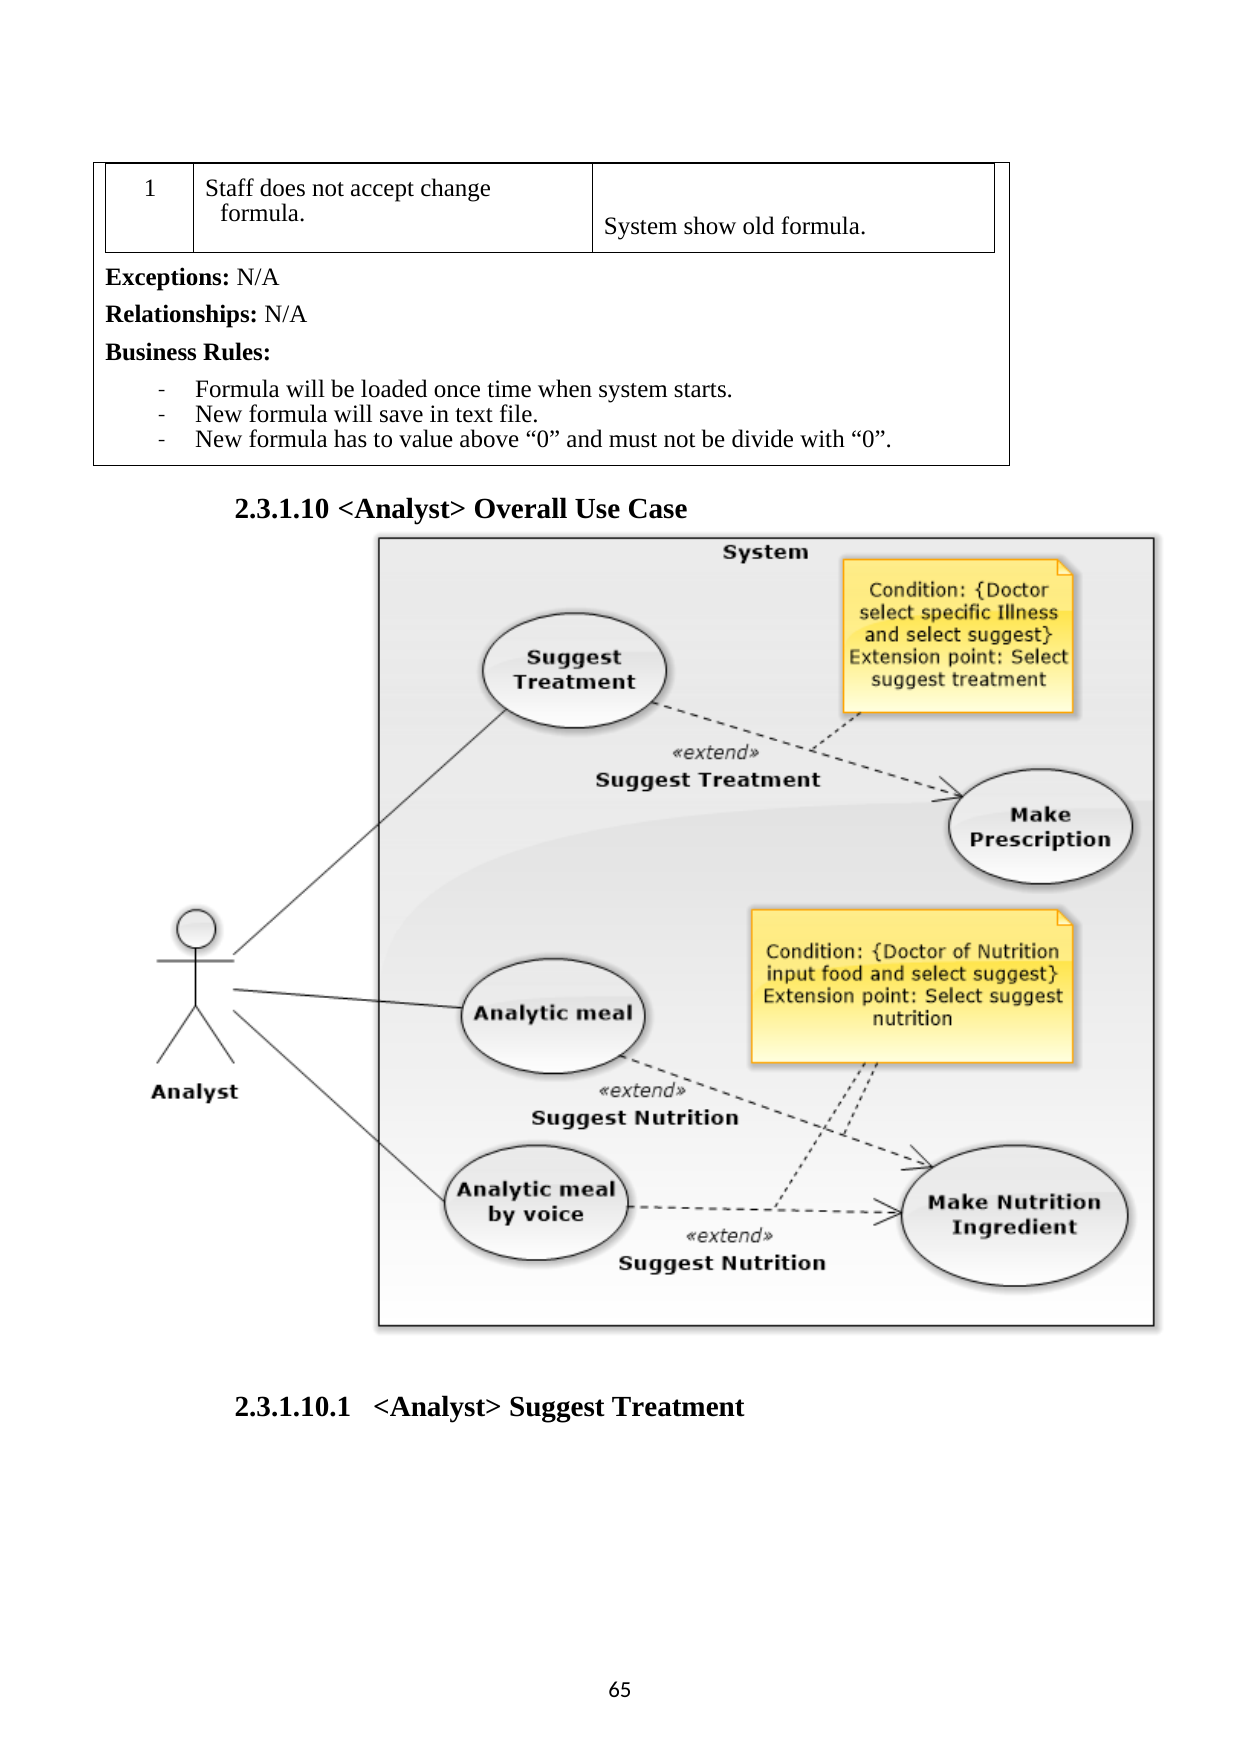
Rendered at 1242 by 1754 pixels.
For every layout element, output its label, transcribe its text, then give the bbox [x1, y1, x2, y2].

picture [140, 531, 1193, 1365]
subtitle <Analyst> Suggest Treatment [234, 1389, 1146, 1423]
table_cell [94, 163, 1009, 465]
subtitle <Analyst> Overall Use Case [234, 491, 1146, 525]
